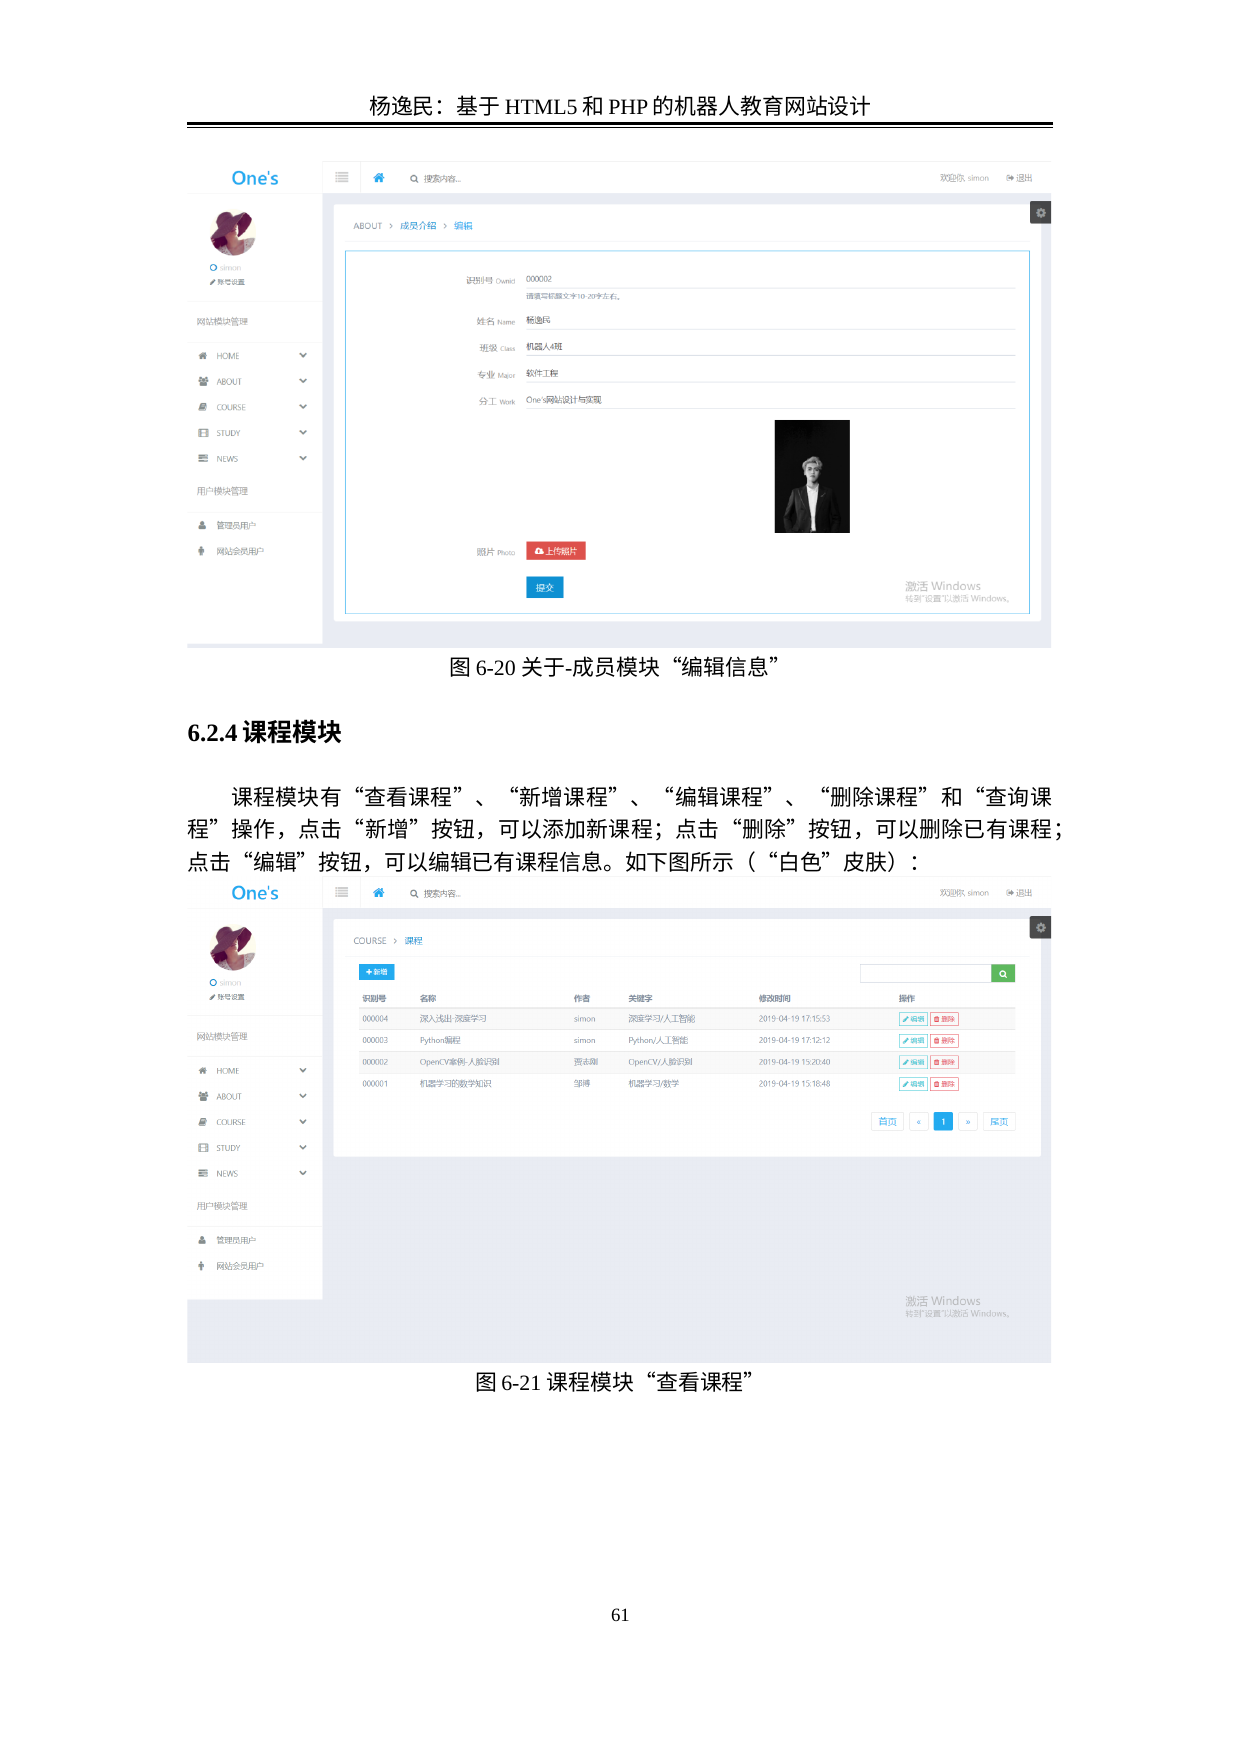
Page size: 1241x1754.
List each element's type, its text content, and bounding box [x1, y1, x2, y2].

text 课程模块有“查看课程”、“新增课程”、“编辑课程”、“删除课程”和“查询课程”操作，点击“新增”按钮，可以添加新课程；点击“删除”按钮，可以删除已有课程；点击“编辑”按钮，可以编辑已有课程信息。如下图所示（“白色”皮肤）： [187, 779, 1053, 877]
text 图6-20 关于-成员模块“编辑信息” [187, 649, 1053, 682]
picture [187, 161, 1052, 648]
picture [187, 876, 1052, 1363]
text 图6-21 课程模块“查看课程” [187, 1364, 1053, 1397]
